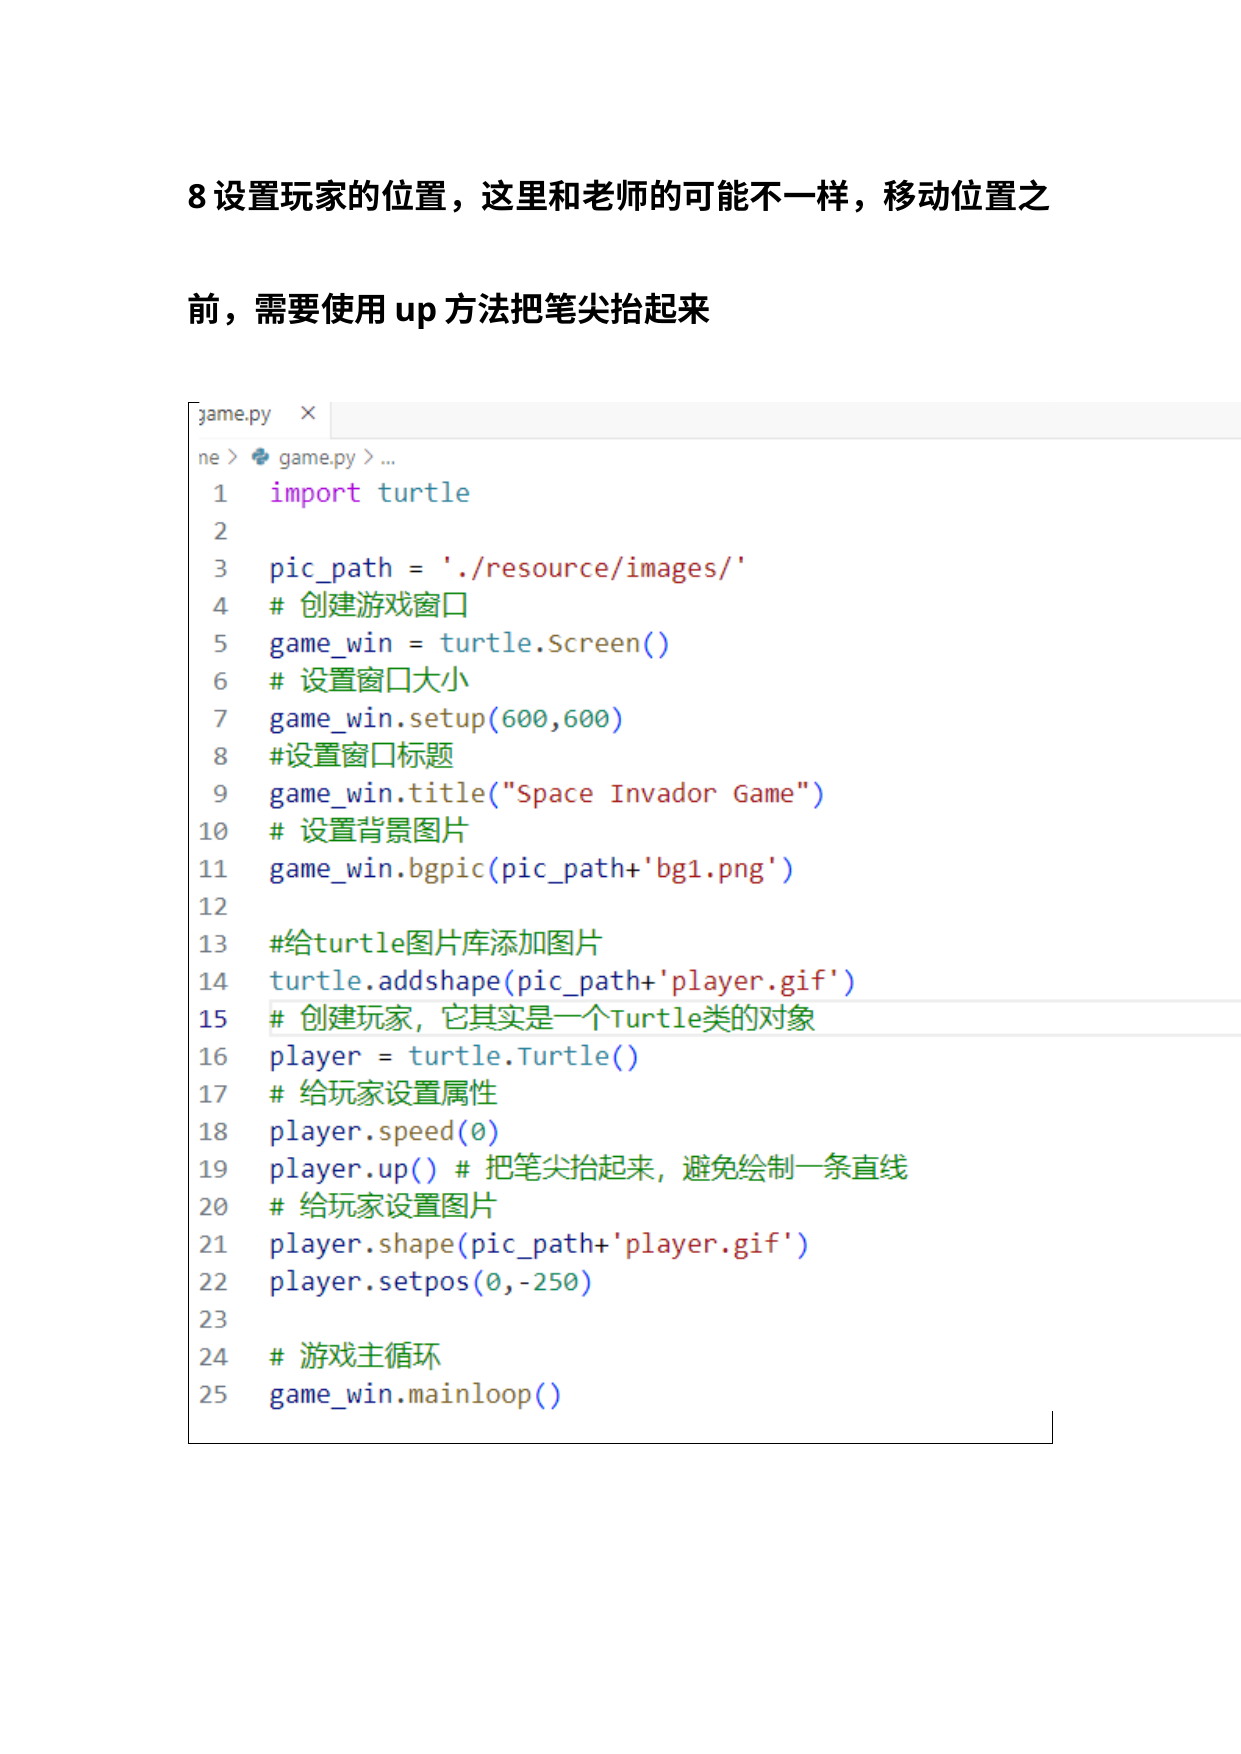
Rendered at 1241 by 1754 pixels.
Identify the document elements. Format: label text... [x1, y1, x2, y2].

table_header [189, 403, 1052, 1443]
picture [199, 402, 1241, 1411]
subtitle 8设置玩家的位置，这里和老师的可能不一样，移动位置之前，需要使用up方法把笔尖抬起来 [187, 162, 1053, 339]
